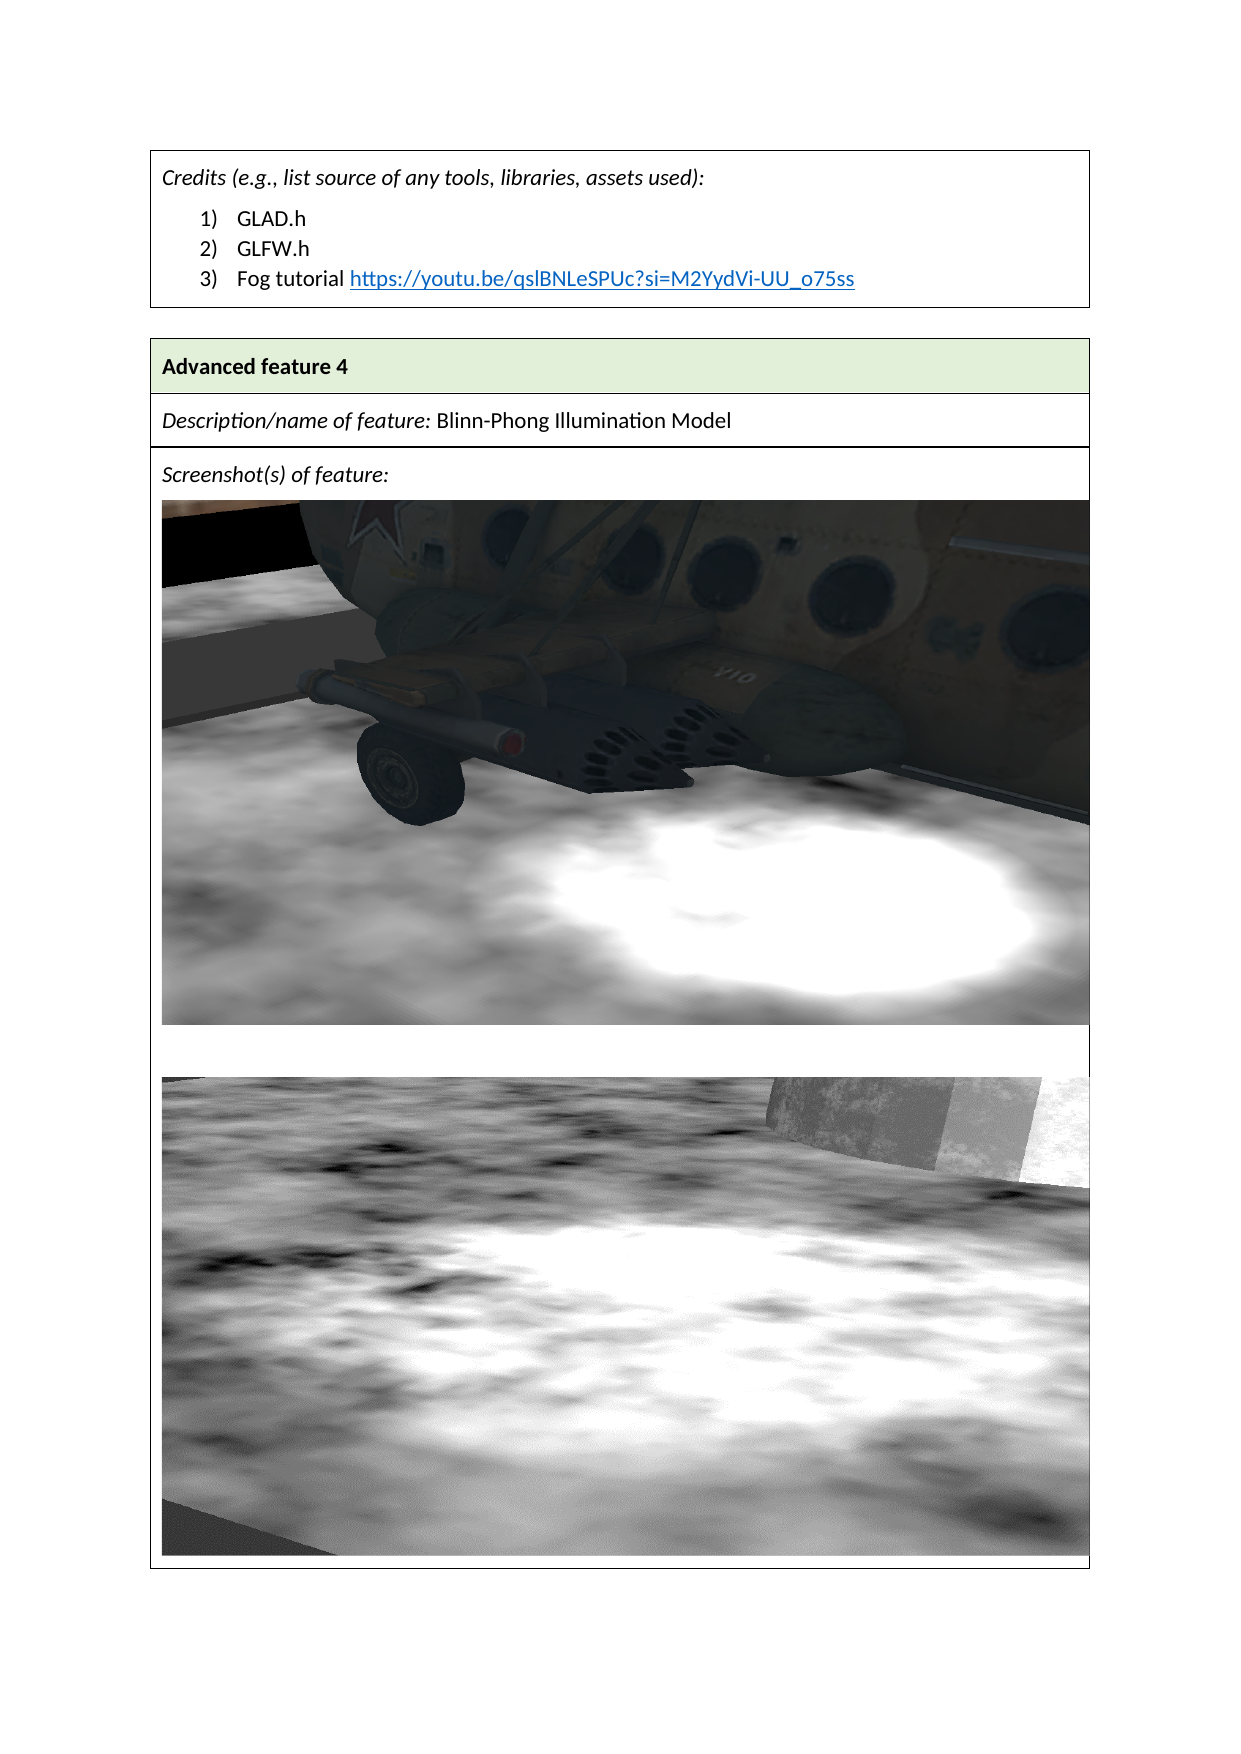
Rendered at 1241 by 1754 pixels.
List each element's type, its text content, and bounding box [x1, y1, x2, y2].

picture [161, 1077, 1090, 1556]
table_cell Description/name of feature: Blinn-Phong Illumination Model [151, 394, 1089, 446]
table_cell Credits (e.g., list source of any tools, libraries, assets used): GLAD.h GLFW.h Fog tutorial https://youtu.be/qslBNLeSPUc?si=M2YydVi-UU_o75ss [151, 151, 1089, 307]
picture [161, 500, 1090, 1025]
table_header Advanced feature 4 [151, 339, 1089, 392]
table_cell Screenshot(s) of feature: [151, 448, 1089, 1568]
